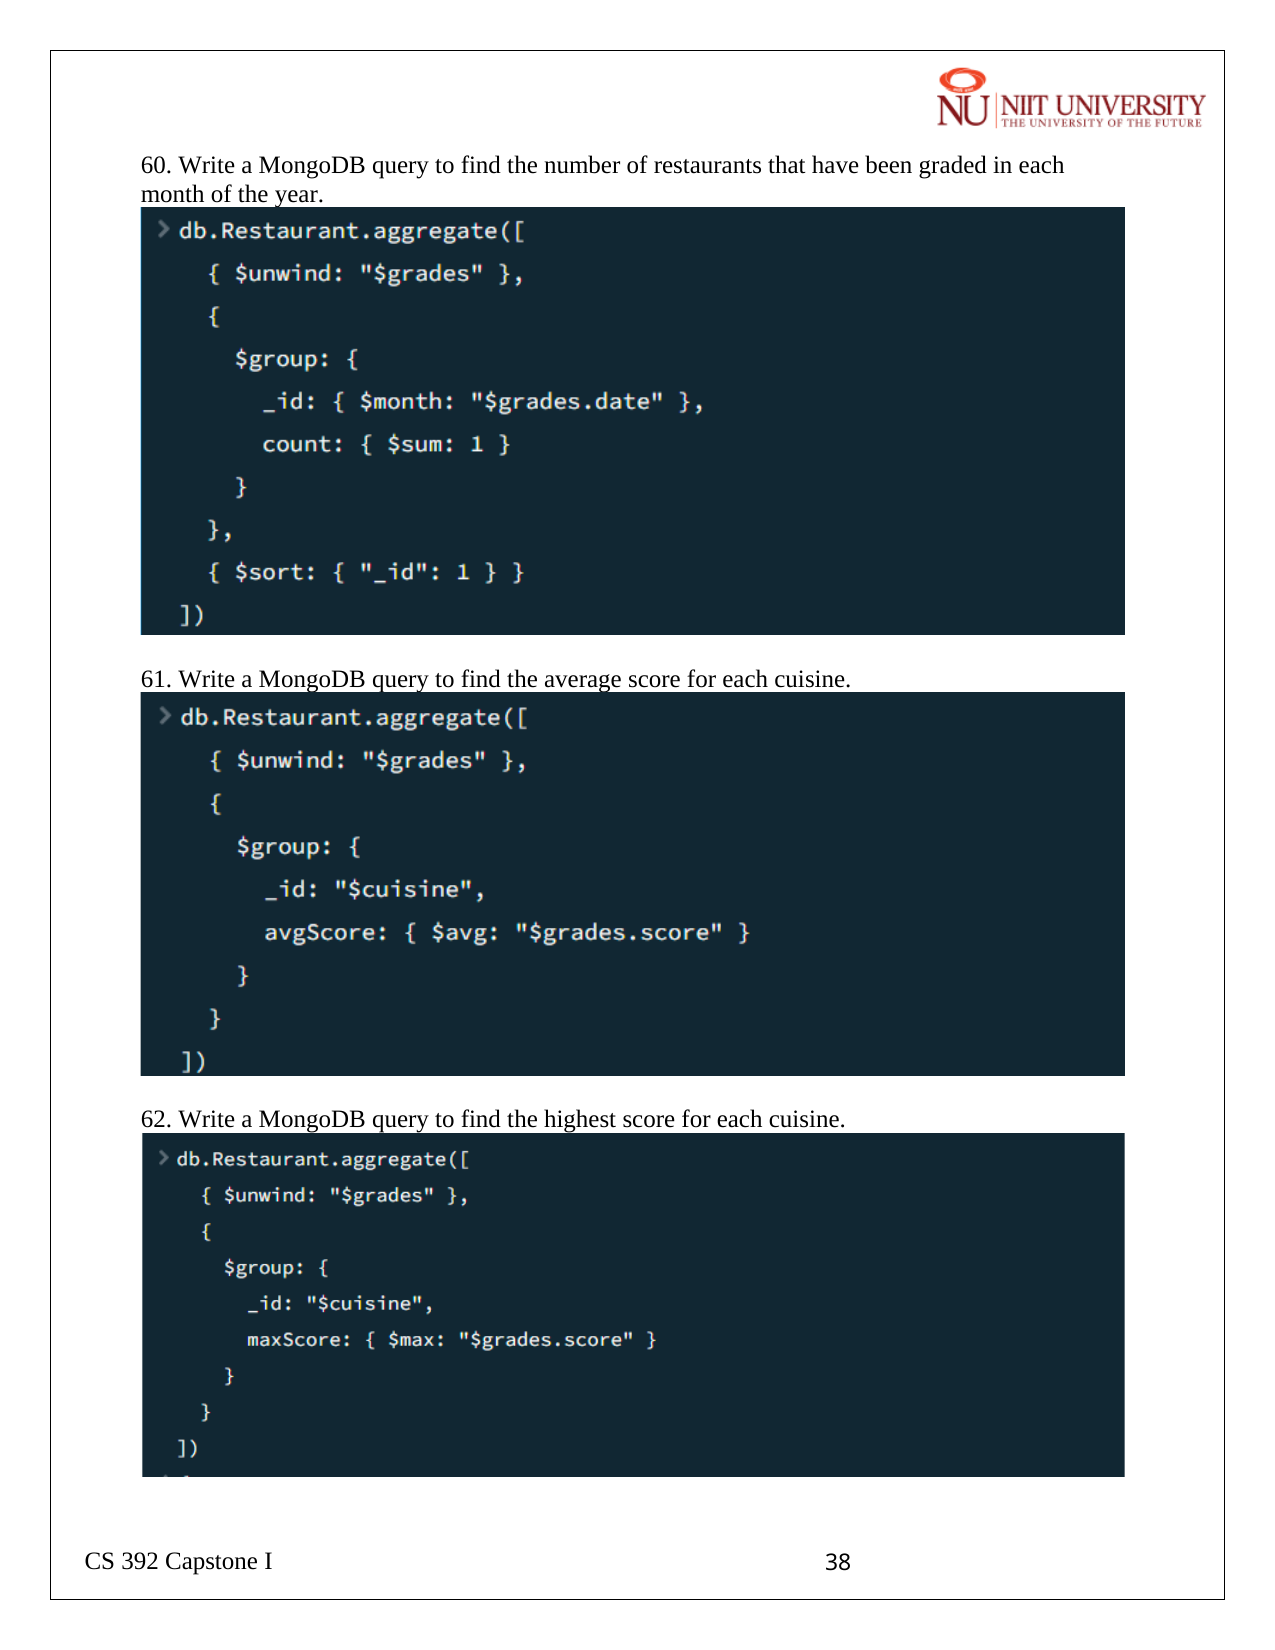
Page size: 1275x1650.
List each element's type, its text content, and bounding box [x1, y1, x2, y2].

picture [923, 57, 1218, 138]
picture [140, 1133, 1125, 1477]
text 61. Write a MongoDB query to find the average score for each cuisine. [141, 664, 1125, 692]
picture [140, 692, 1125, 1076]
picture [140, 207, 1125, 635]
text 60. Write a MongoDB query to find the number of restaurants that have been graded in each month of the year. [141, 150, 1125, 207]
text 62. Write a MongoDB query to find the highest score for each cuisine. [141, 1104, 1125, 1133]
